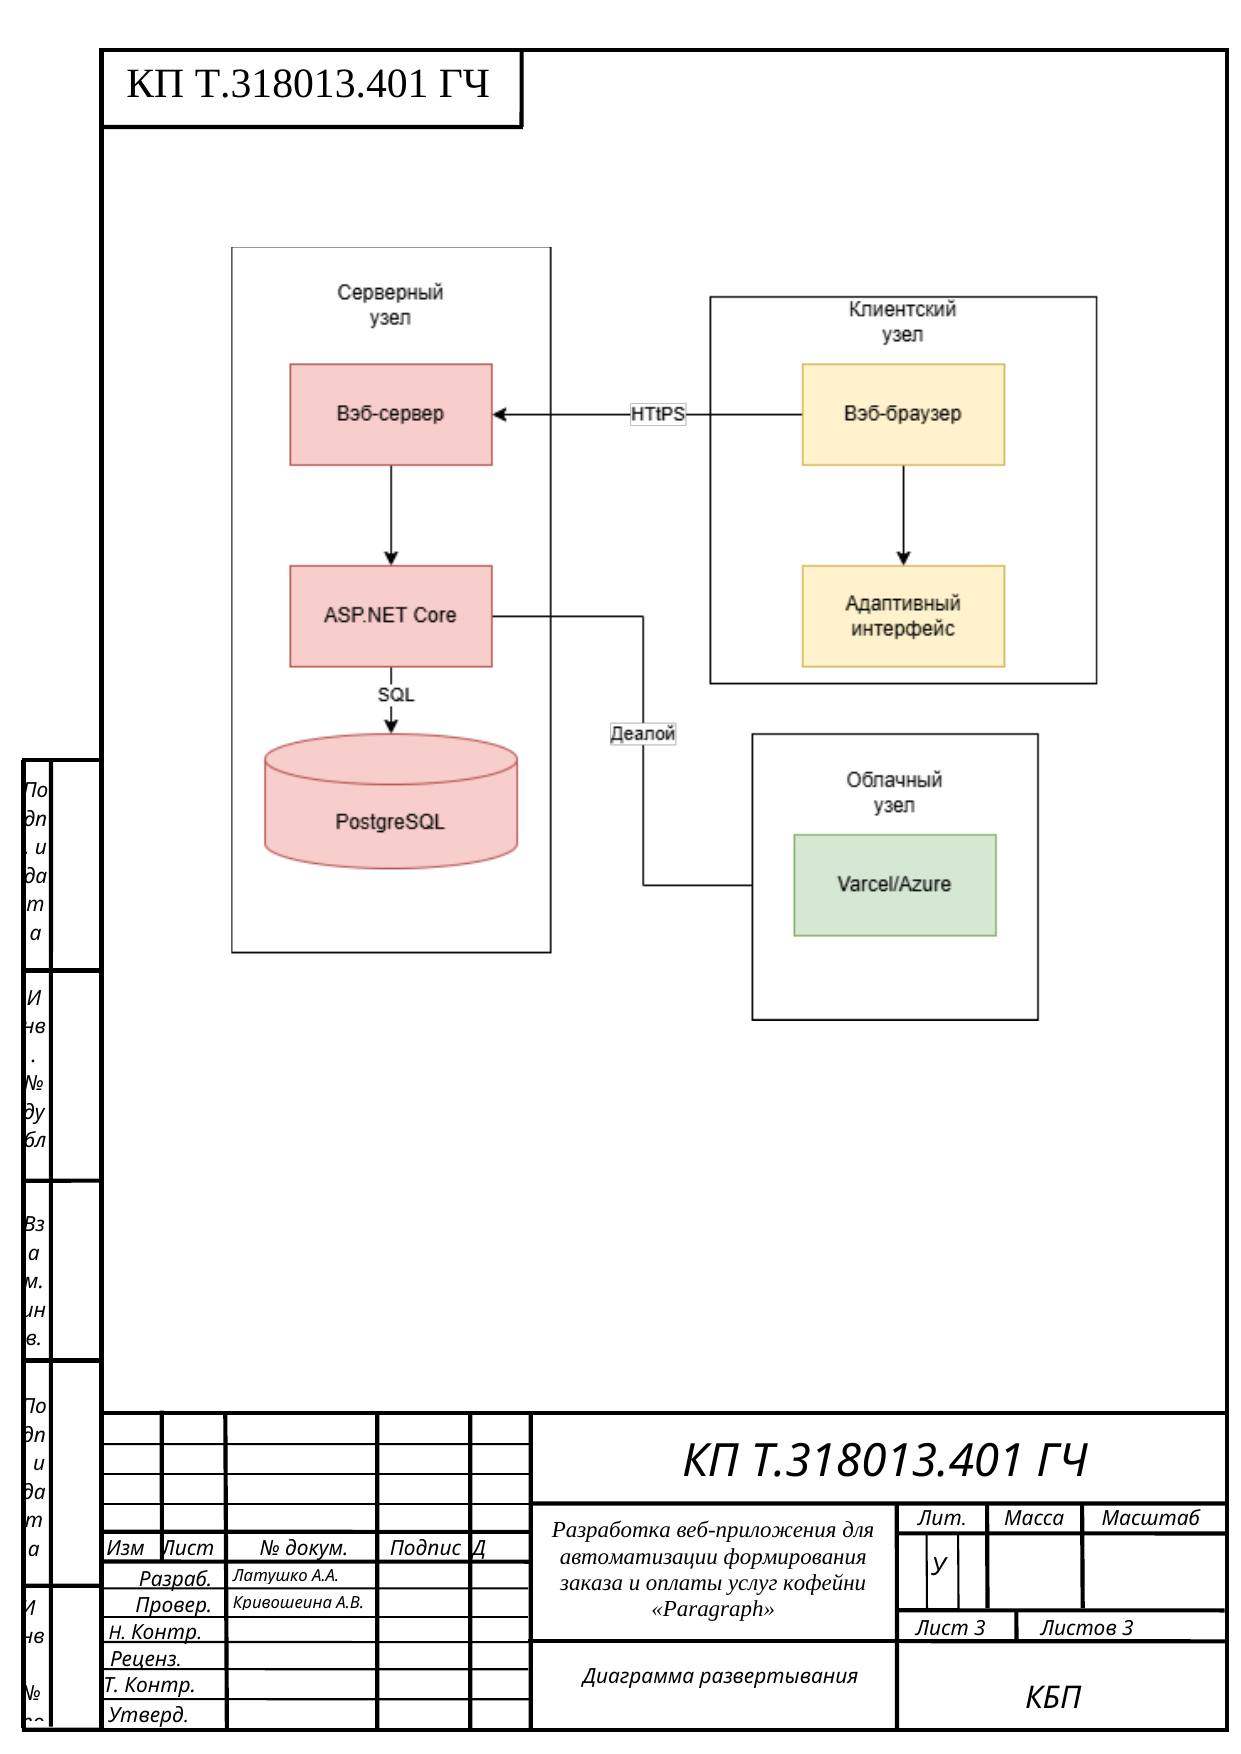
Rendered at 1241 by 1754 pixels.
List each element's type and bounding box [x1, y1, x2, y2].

picture [231, 247, 1098, 1021]
